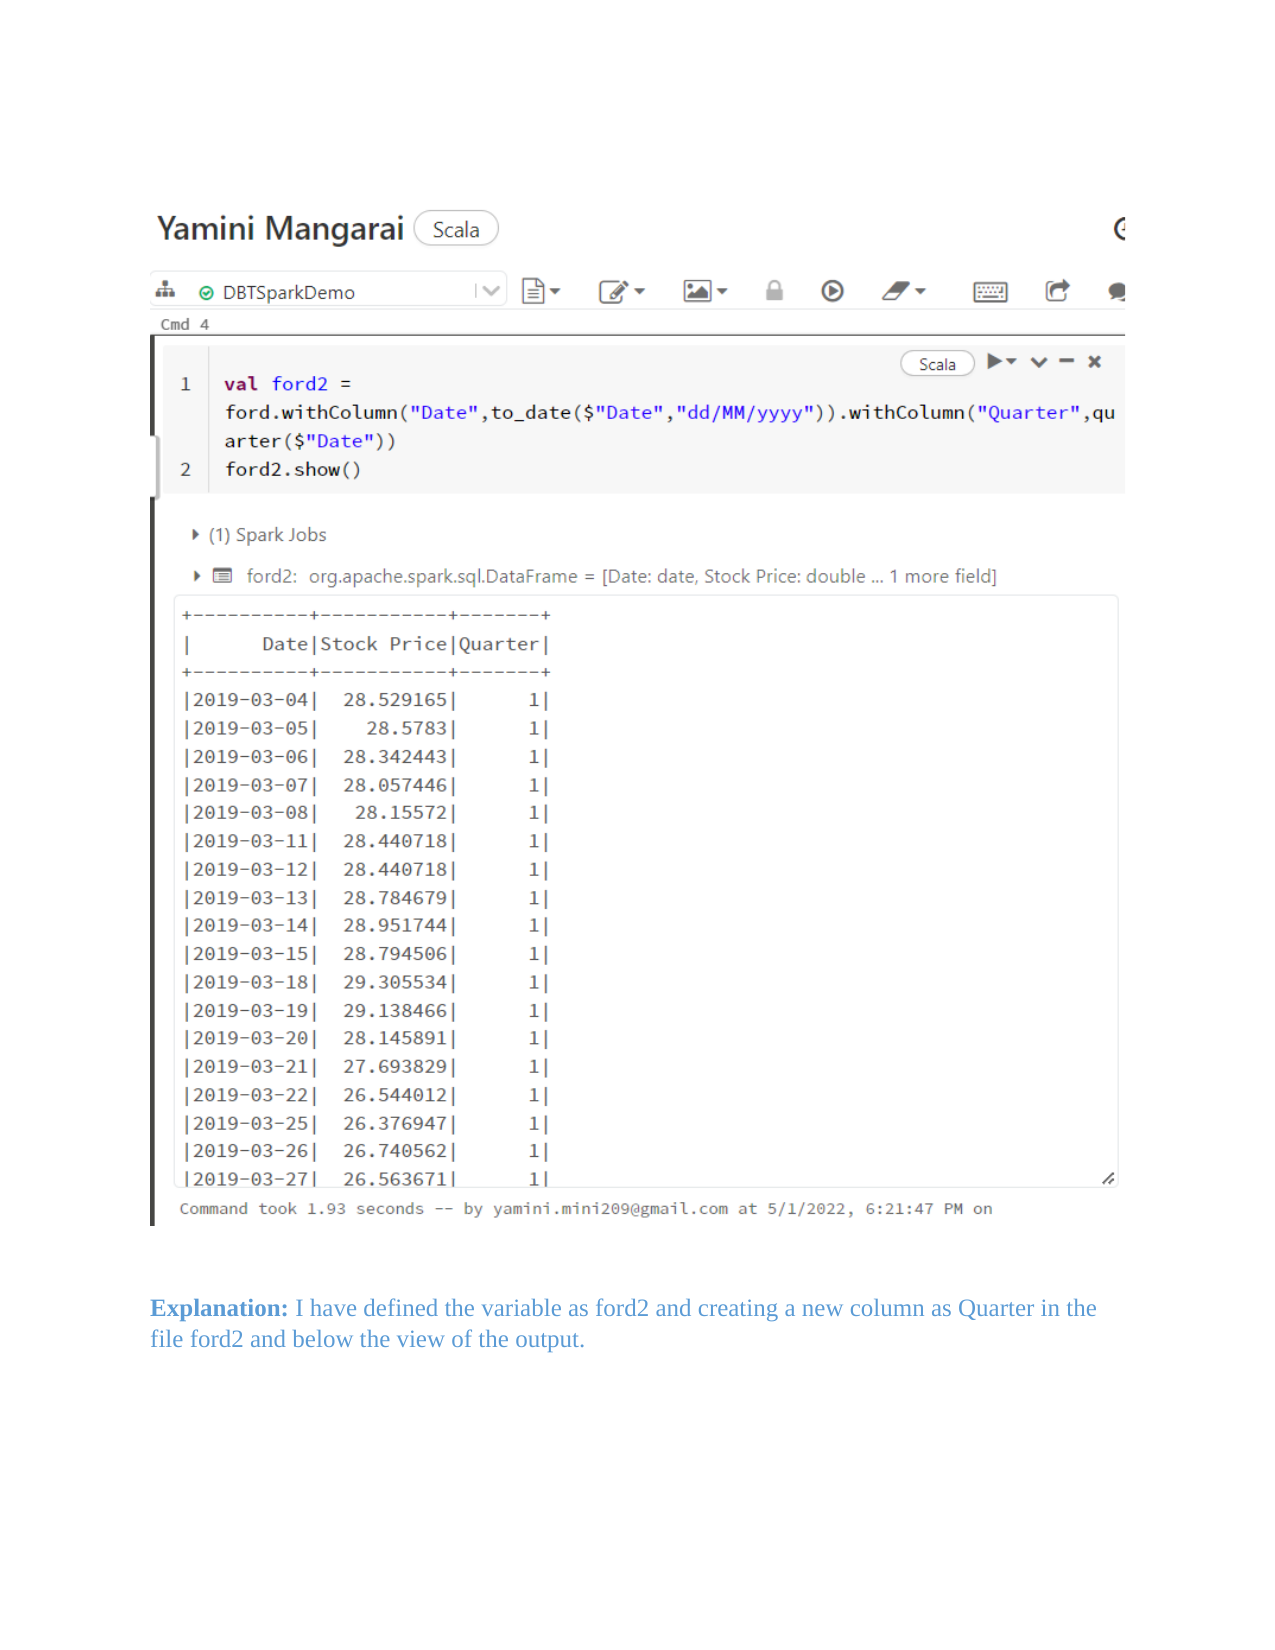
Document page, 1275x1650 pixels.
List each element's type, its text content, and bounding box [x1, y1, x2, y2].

text Explanation: I have defined the variable as ford2 and creating a new column as Quarter in the file ford2 and below the view of the output. [150, 1293, 1125, 1352]
picture [150, 197, 1125, 1226]
